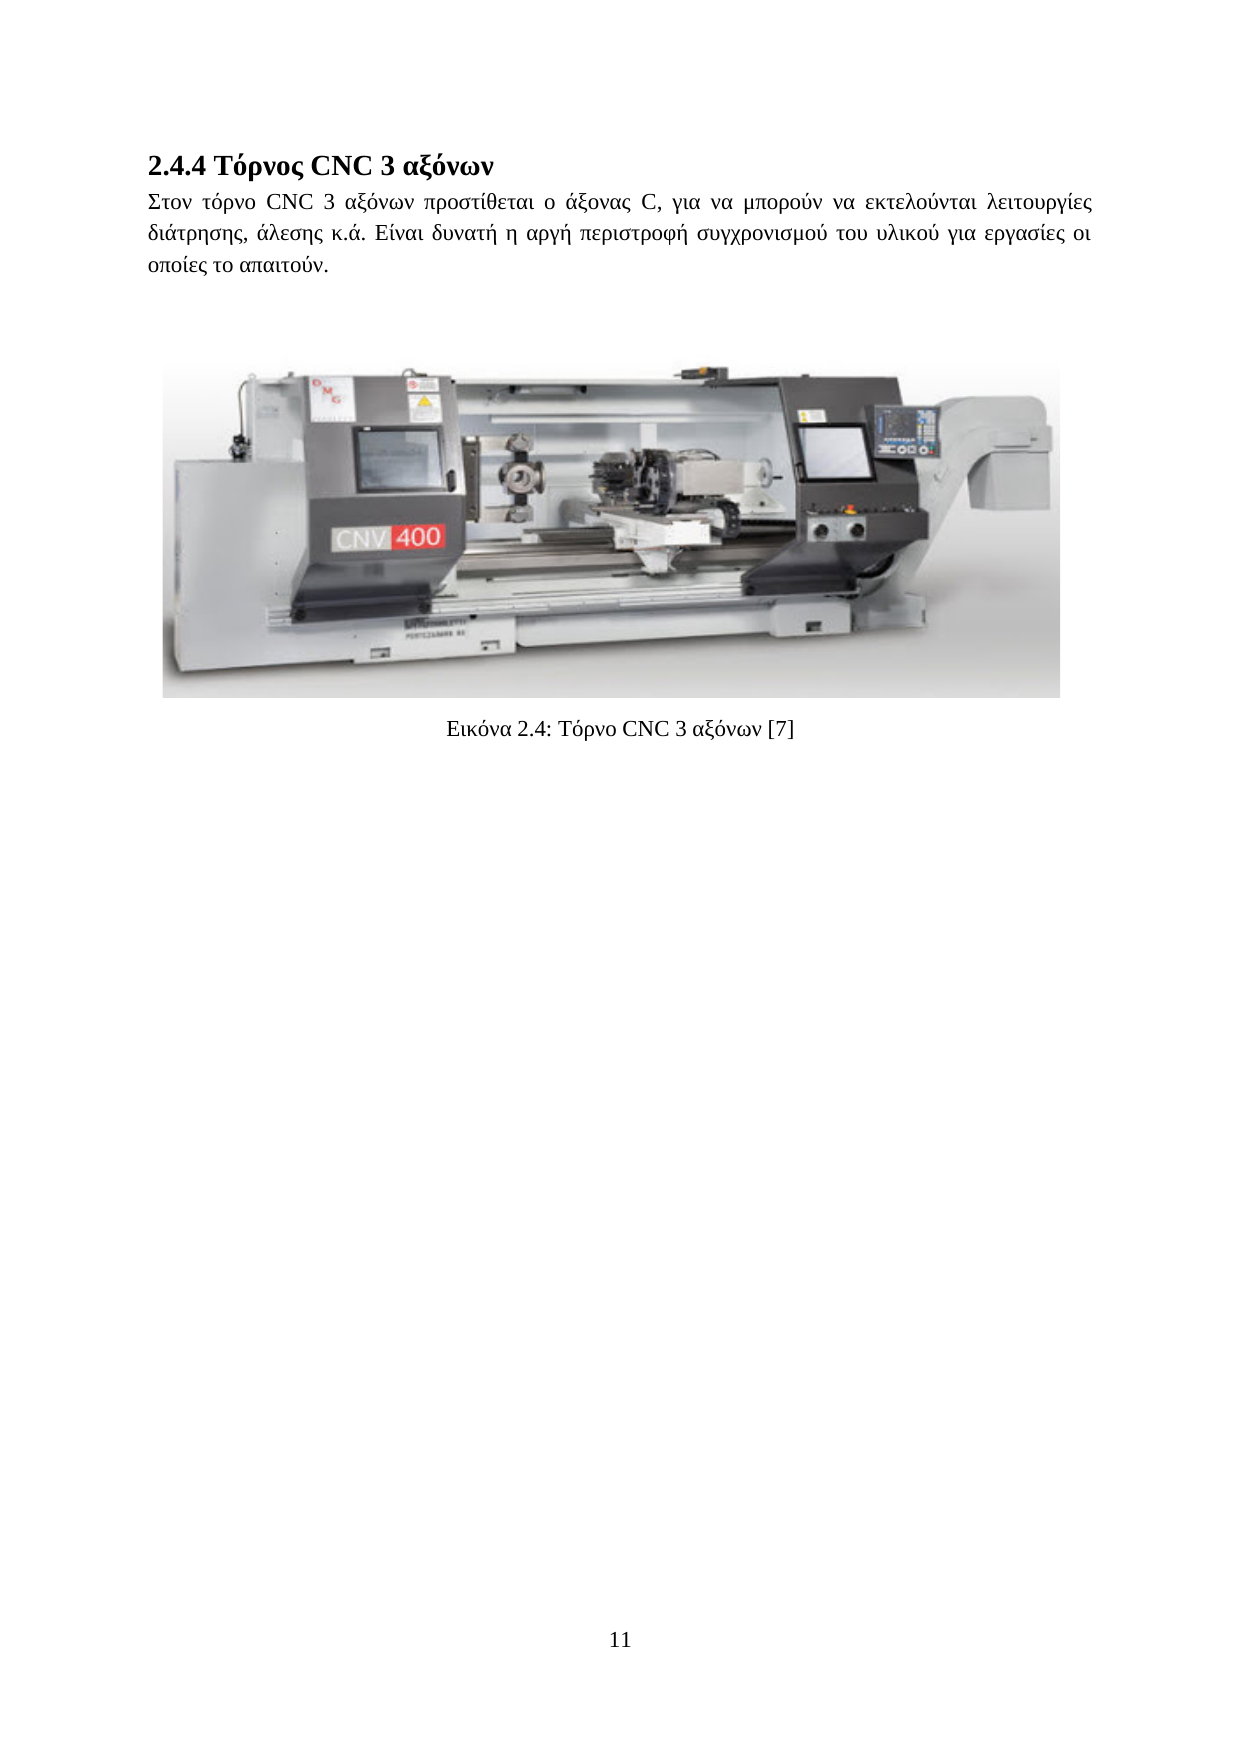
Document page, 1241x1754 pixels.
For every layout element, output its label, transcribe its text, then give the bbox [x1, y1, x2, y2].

picture [162, 331, 1060, 698]
subtitle 2.4.4 Τόρνος CNC 3 αξόνων [148, 148, 1092, 181]
text Στον τόρνο CNC 3 αξόνων προστίθεται ο άξονας C, για να μπορούν να εκτελούνται λειτουργίες διάτρησης, άλεσης κ.ά. Είναι δυνατή η αργή περιστροφή συγχρονισμού του υλικού για εργασίες οι οποίες το απαιτούν. [148, 188, 1092, 277]
